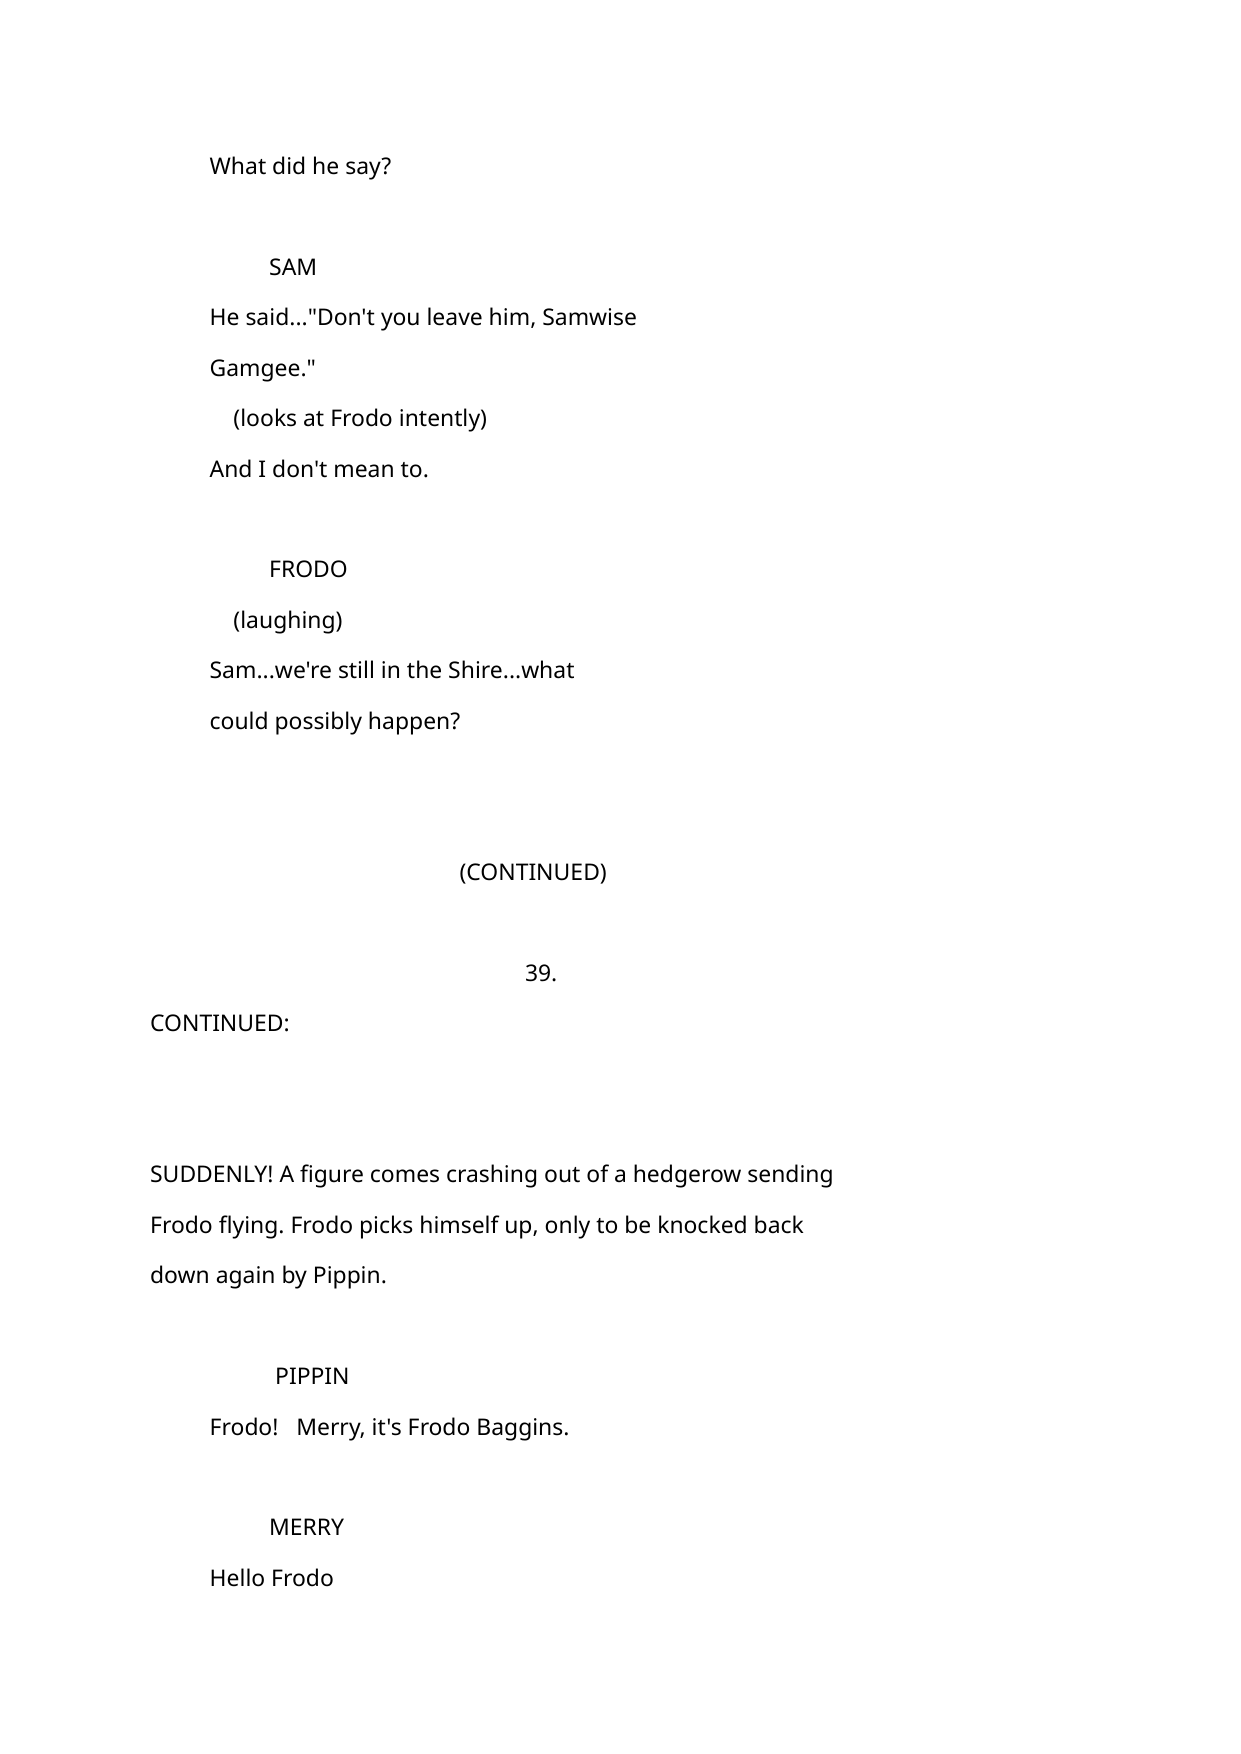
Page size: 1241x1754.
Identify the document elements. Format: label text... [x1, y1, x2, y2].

text 39. [150, 957, 1090, 988]
text Frodo! Merry, it's Frodo Baggins. [150, 1410, 1090, 1442]
text FRODO [150, 553, 1090, 584]
text down again by Pippin. [150, 1259, 1090, 1290]
text CONTINUED: [150, 1007, 1090, 1038]
text (looks at Frodo intently) [150, 402, 1090, 433]
text MERRY [150, 1511, 1090, 1542]
text He said..."Don't you leave him, Samwise [150, 301, 1090, 332]
text Sam...we're still in the Shire...what [150, 654, 1090, 685]
text Hello Frodo [150, 1562, 1090, 1593]
text What did he say? [150, 150, 1090, 181]
text (CONTINUED) [150, 856, 1090, 887]
text PIPPIN [150, 1360, 1090, 1391]
text Gamgee." [150, 352, 1090, 383]
text could possibly happen? [150, 704, 1090, 736]
text And I don't mean to. [150, 452, 1090, 484]
text SAM [150, 251, 1090, 282]
text Frodo flying. Frodo picks himself up, only to be knocked back [150, 1209, 1090, 1240]
text (laughing) [150, 604, 1090, 635]
text SUDDENLY! A figure comes crashing out of a hedgerow sending [150, 1158, 1090, 1189]
